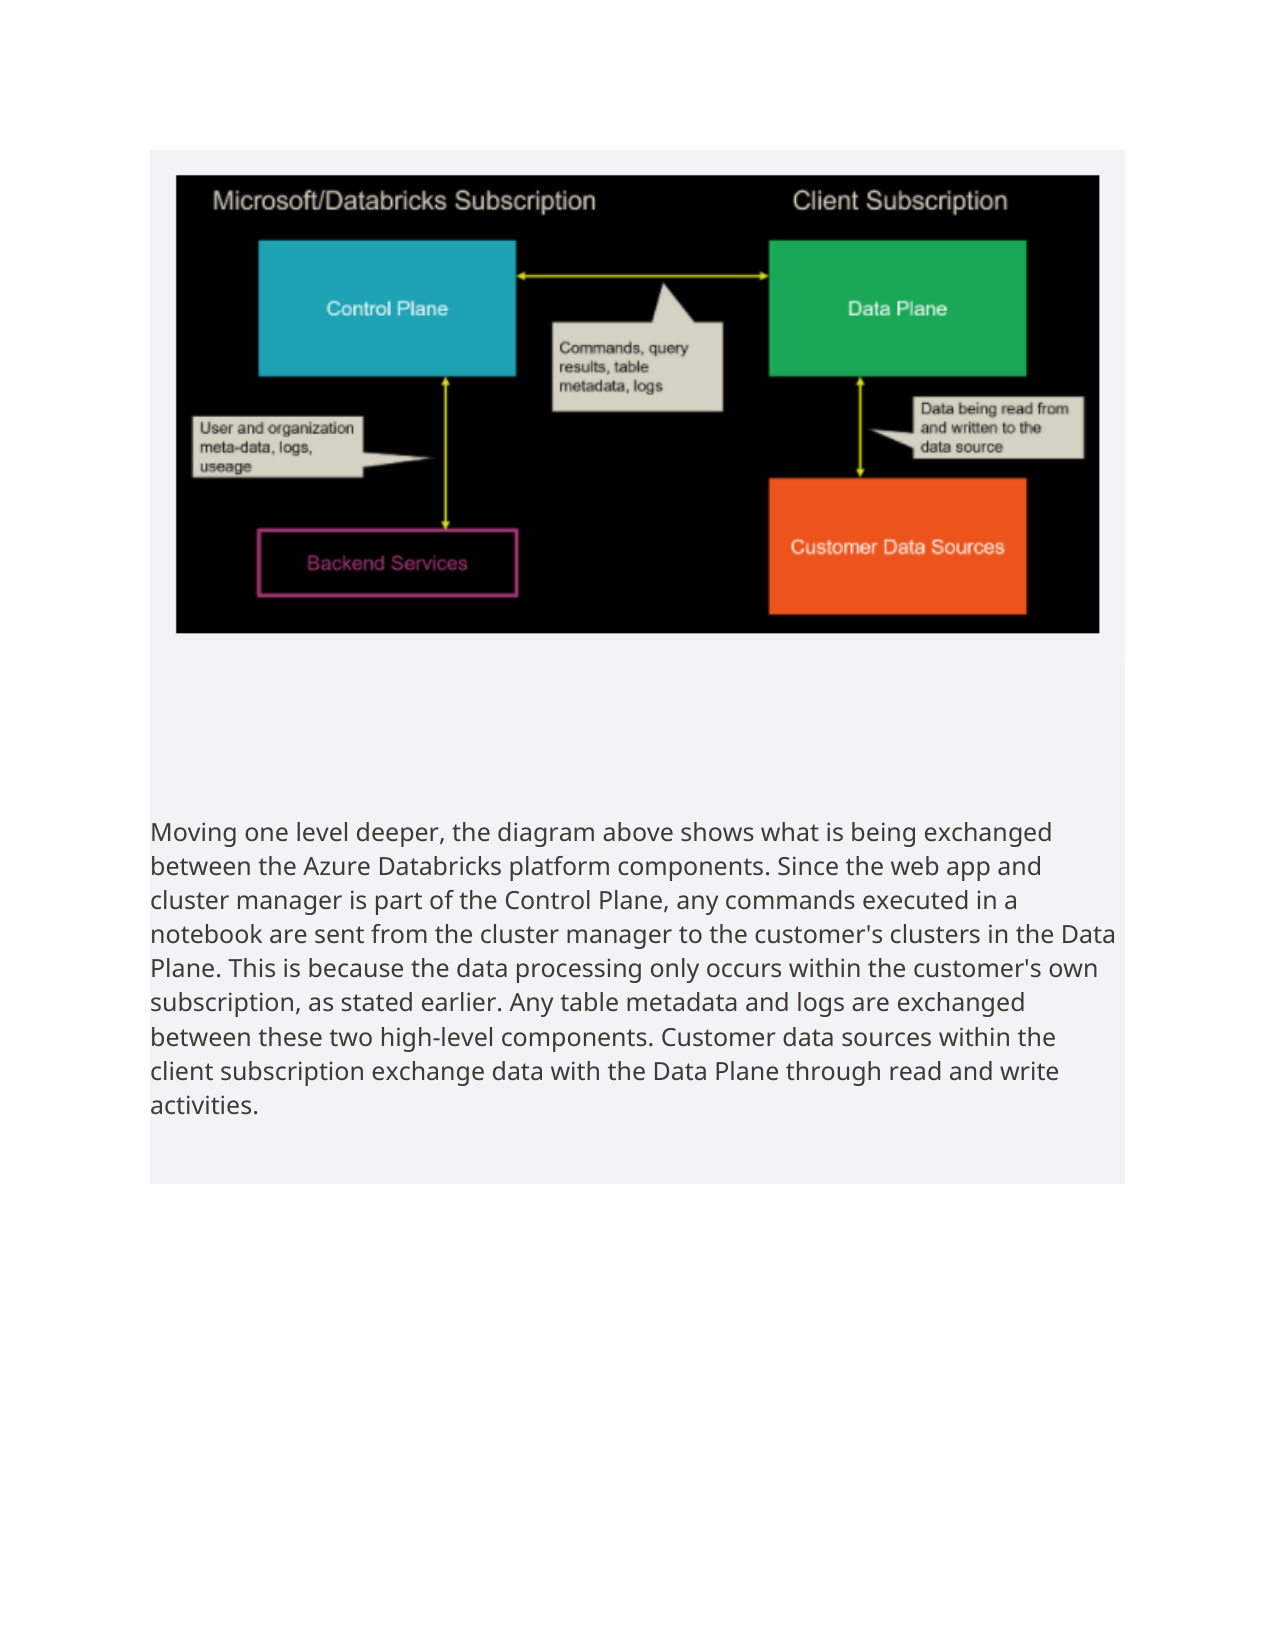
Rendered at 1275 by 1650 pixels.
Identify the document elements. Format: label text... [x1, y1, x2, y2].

text Moving one level deeper, the diagram above shows what is being exchanged between the Azure Databricks platform components. Since the web app and cluster manager is part of the Control Plane, any commands executed in a notebook are sent from the cluster manager to the customer's clusters in the Data Plane. This is because the data processing only occurs within the customer's own subscription, as stated earlier. Any table metadata and logs are exchanged between these two high-level components. Customer data sources within the client subscription exchange data with the Data Plane through read and write activities. [150, 815, 1125, 1121]
picture [150, 150, 1125, 660]
